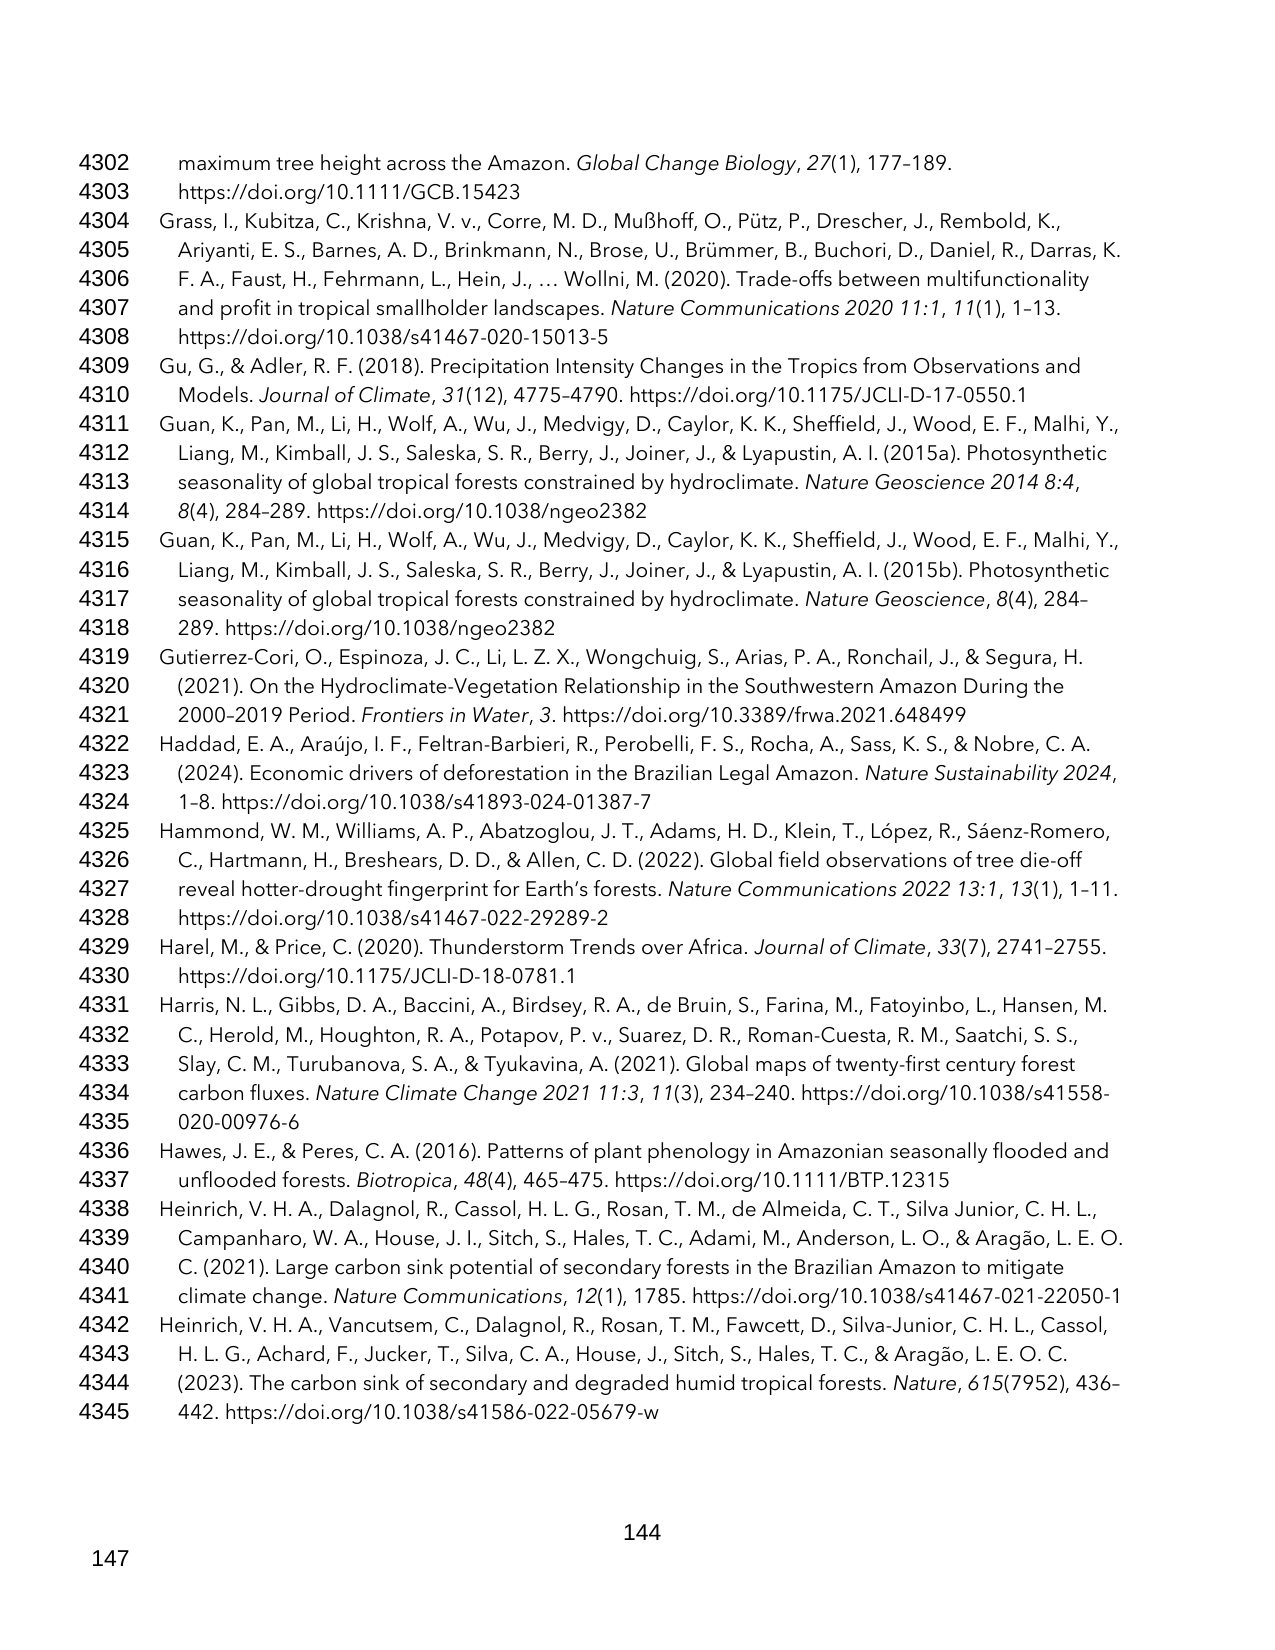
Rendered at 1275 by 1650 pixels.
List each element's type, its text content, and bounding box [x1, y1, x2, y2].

text Gutierrez-Cori, O., Espinoza, J. C., Li, L. Z. X., Wongchuig, S., Arias, P. A., Ronchail, J., & Segura, H. (2021). On the Hydroclimate-Vegetation Relationship in the Southwestern Amazon During the 2000–2019 Period. Frontiers in Water, 3. https://doi.org/10.3389/frwa.2021.648499 [159, 644, 1125, 727]
text Heinrich, V. H. A., Vancutsem, C., Dalagnol, R., Rosan, T. M., Fawcett, D., Silva-Junior, C. H. L., Cassol, H. L. G., Achard, F., Jucker, T., Silva, C. A., House, J., Sitch, S., Hales, T. C., & Aragão, L. E. O. C. (2023). The carbon sink of secondary and degraded humid tropical forests. Nature, 615(7952), 436–442. https://doi.org/10.1038/s41586-022-05679-w [159, 1312, 1125, 1425]
text Gu, G., & Adler, R. F. (2018). Precipitation Intensity Changes in the Tropics from Observations and Models. Journal of Climate, 31(12), 4775–4790. https://doi.org/10.1175/JCLI-D-17-0550.1 [159, 353, 1125, 408]
text Heinrich, V. H. A., Dalagnol, R., Cassol, H. L. G., Rosan, T. M., de Almeida, C. T., Silva Junior, C. H. L., Campanharo, W. A., House, J. I., Sitch, S., Hales, T. C., Adami, M., Anderson, L. O., & Aragão, L. E. O. C. (2021). Large carbon sink potential of secondary forests in the Brazilian Amazon to mitigate climate change. Nature Communications, 12(1), 1785. https://doi.org/10.1038/s41467-021-22050-1 [159, 1196, 1125, 1309]
text Hawes, J. E., & Peres, C. A. (2016). Patterns of plant phenology in Amazonian seasonally flooded and unflooded forests. Biotropica, 48(4), 465–475. https://doi.org/10.1111/BTP.12315 [159, 1138, 1125, 1192]
text Guan, K., Pan, M., Li, H., Wolf, A., Wu, J., Medvigy, D., Caylor, K. K., Sheffield, J., Wood, E. F., Malhi, Y., Liang, M., Kimball, J. S., Saleska, S. R., Berry, J., Joiner, J., & Lyapustin, A. I. (2015b). Photosynthetic seasonality of global tropical forests constrained by hydroclimate. Nature Geoscience, 8(4), 284–289. https://doi.org/10.1038/ngeo2382 [159, 528, 1125, 640]
text Harris, N. L., Gibbs, D. A., Baccini, A., Birdsey, R. A., de Bruin, S., Farina, M., Fatoyinbo, L., Hansen, M. C., Herold, M., Houghton, R. A., Potapov, P. v., Suarez, D. R., Roman-Cuesta, R. M., Saatchi, S. S., Slay, C. M., Turubanova, S. A., & Tyukavina, A. (2021). Global maps of twenty-first century forest carbon fluxes. Nature Climate Change 2021 11:3, 11(3), 234–240. https://doi.org/10.1038/s41558-020-00976-6 [159, 993, 1125, 1134]
text Hammond, W. M., Williams, A. P., Abatzoglou, J. T., Adams, H. D., Klein, T., López, R., Sáenz-Romero, C., Hartmann, H., Breshears, D. D., & Allen, C. D. (2022). Global field observations of tree die-off reveal hotter-drought fingerprint for Earth’s forests. Nature Communications 2022 13:1, 13(1), 1–11. https://doi.org/10.1038/s41467-022-29289-2 [159, 818, 1125, 931]
text Haddad, E. A., Araújo, I. F., Feltran-Barbieri, R., Perobelli, F. S., Rocha, A., Sass, K. S., & Nobre, C. A. (2024). Economic drivers of deforestation in the Brazilian Legal Amazon. Nature Sustainability 2024, 1–8. https://doi.org/10.1038/s41893-024-01387-7 [159, 731, 1125, 815]
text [159, 150, 1125, 204]
text Harel, M., & Price, C. (2020). Thunderstorm Trends over Africa. Journal of Climate, 33(7), 2741–2755. https://doi.org/10.1175/JCLI-D-18-0781.1 [159, 935, 1125, 989]
text Grass, I., Kubitza, C., Krishna, V. v., Corre, M. D., Mußhoff, O., Pütz, P., Drescher, J., Rembold, K., Ariyanti, E. S., Barnes, A. D., Brinkmann, N., Brose, U., Brümmer, B., Buchori, D., Daniel, R., Darras, K. F. A., Faust, H., Fehrmann, L., Hein, J., … Wollni, M. (2020). Trade-offs between multifunctionality and profit in tropical smallholder landscapes. Nature Communications 2020 11:1, 11(1), 1–13. https://doi.org/10.1038/s41467-020-15013-5 [159, 208, 1125, 350]
text Guan, K., Pan, M., Li, H., Wolf, A., Wu, J., Medvigy, D., Caylor, K. K., Sheffield, J., Wood, E. F., Malhi, Y., Liang, M., Kimball, J. S., Saleska, S. R., Berry, J., Joiner, J., & Lyapustin, A. I. (2015a). Photosynthetic seasonality of global tropical forests constrained by hydroclimate. Nature Geoscience 2014 8:4, 8(4), 284–289. https://doi.org/10.1038/ngeo2382 [159, 412, 1125, 524]
